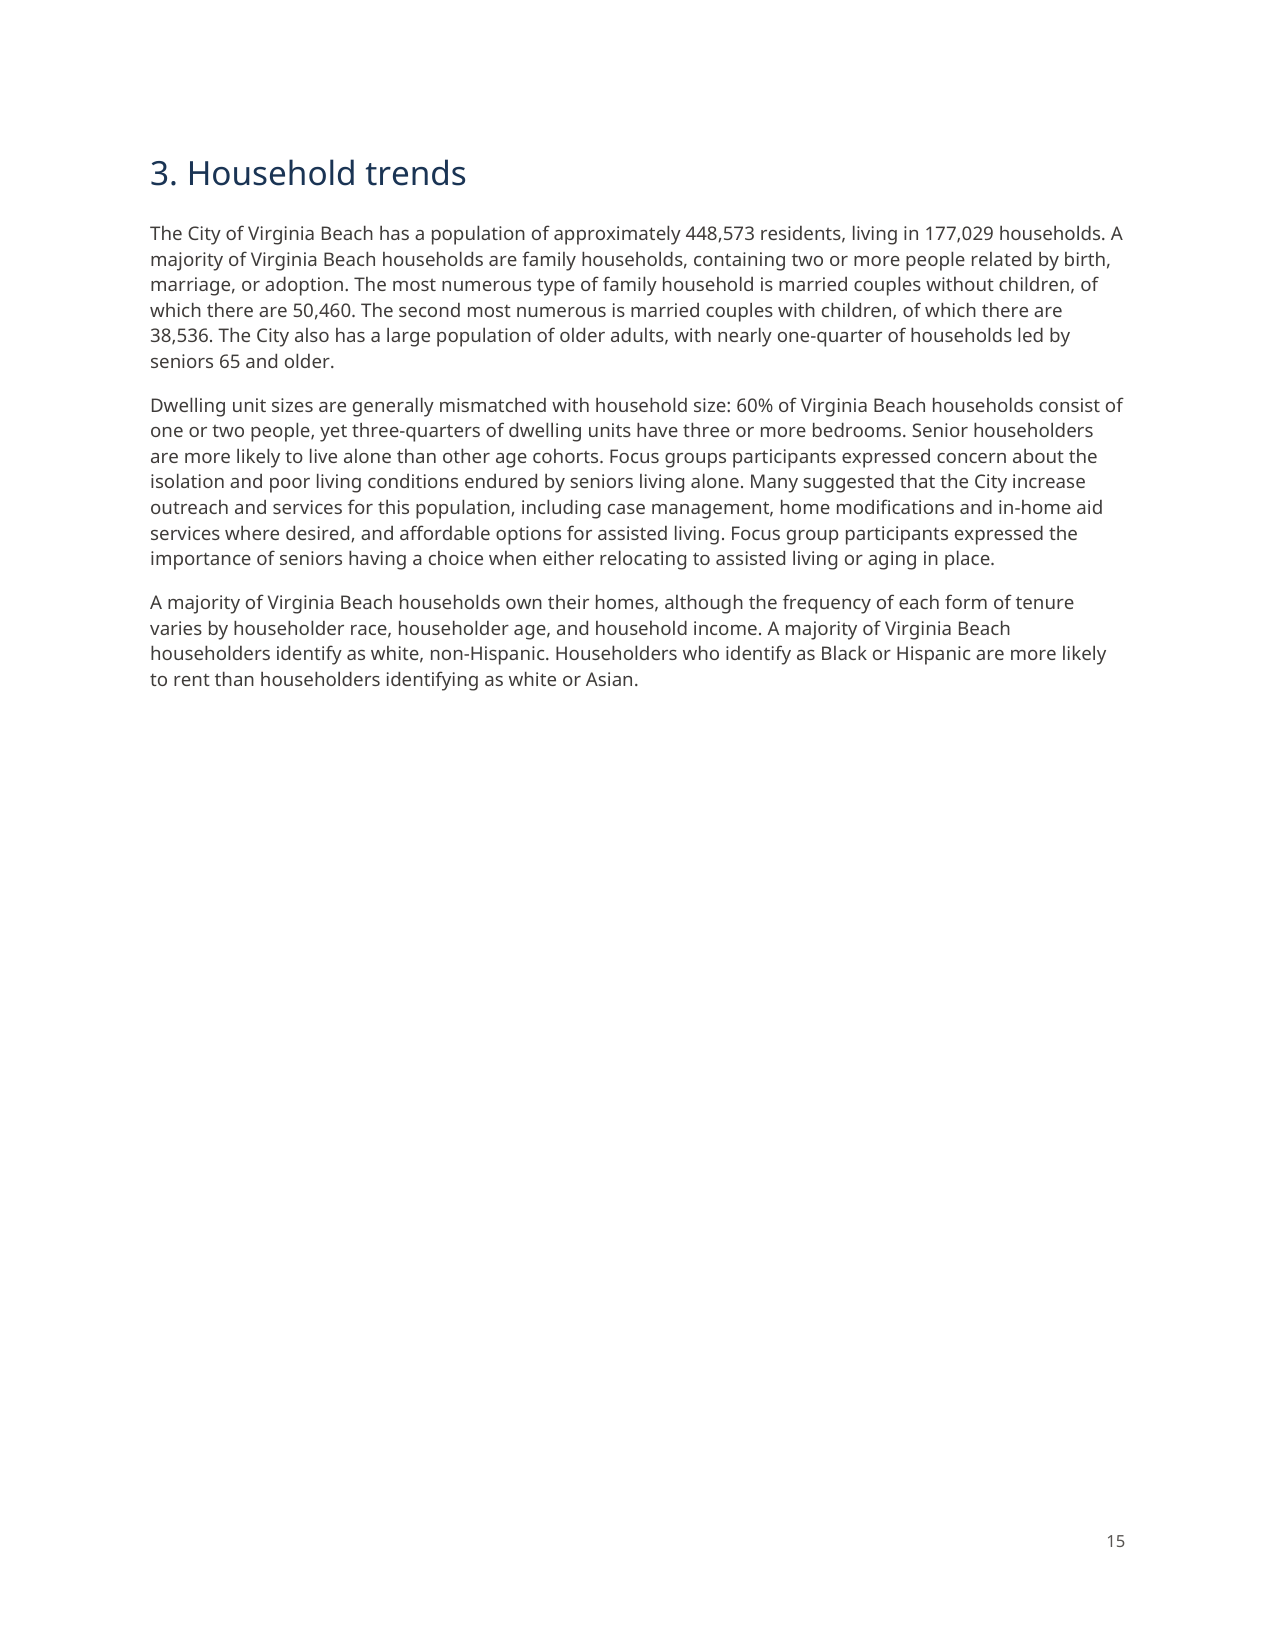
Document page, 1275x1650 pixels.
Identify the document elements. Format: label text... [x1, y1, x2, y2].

text A majority of Virginia Beach households own their homes, although the frequency of each form of tenure varies by householder race, householder age, and household income. A majority of Virginia Beach householders identify as white, non-Hispanic. Householders who identify as Black or Hispanic are more likely to rent than householders identifying as white or Asian. [150, 590, 1125, 692]
text The City of Virginia Beach has a population of approximately 448,573 residents, living in 177,029 households. A majority of Virginia Beach households are family households, containing two or more people related by birth, marriage, or adoption. The most numerous type of family household is married couples without children, of which there are 50,460. The second most numerous is married couples with children, of which there are 38,536. The City also has a large population of older adults, with nearly one-quarter of households led by seniors 65 and older. [150, 220, 1125, 373]
text Dwelling unit sizes are generally mismatched with household size: 60% of Virginia Beach households consist of one or two people, yet three-quarters of dwelling units have three or more bedrooms. Senior householders are more likely to live alone than other age cohorts. Focus groups participants expressed concern about the isolation and poor living conditions endured by seniors living alone. Many suggested that the City increase outreach and services for this population, including case management, home modifications and in-home aid services where desired, and affordable options for assisted living. Focus group participants expressed the importance of seniors having a choice when either relocating to assisted living or aging in place. [150, 392, 1125, 571]
subtitle 3. Household trends [150, 150, 1125, 195]
